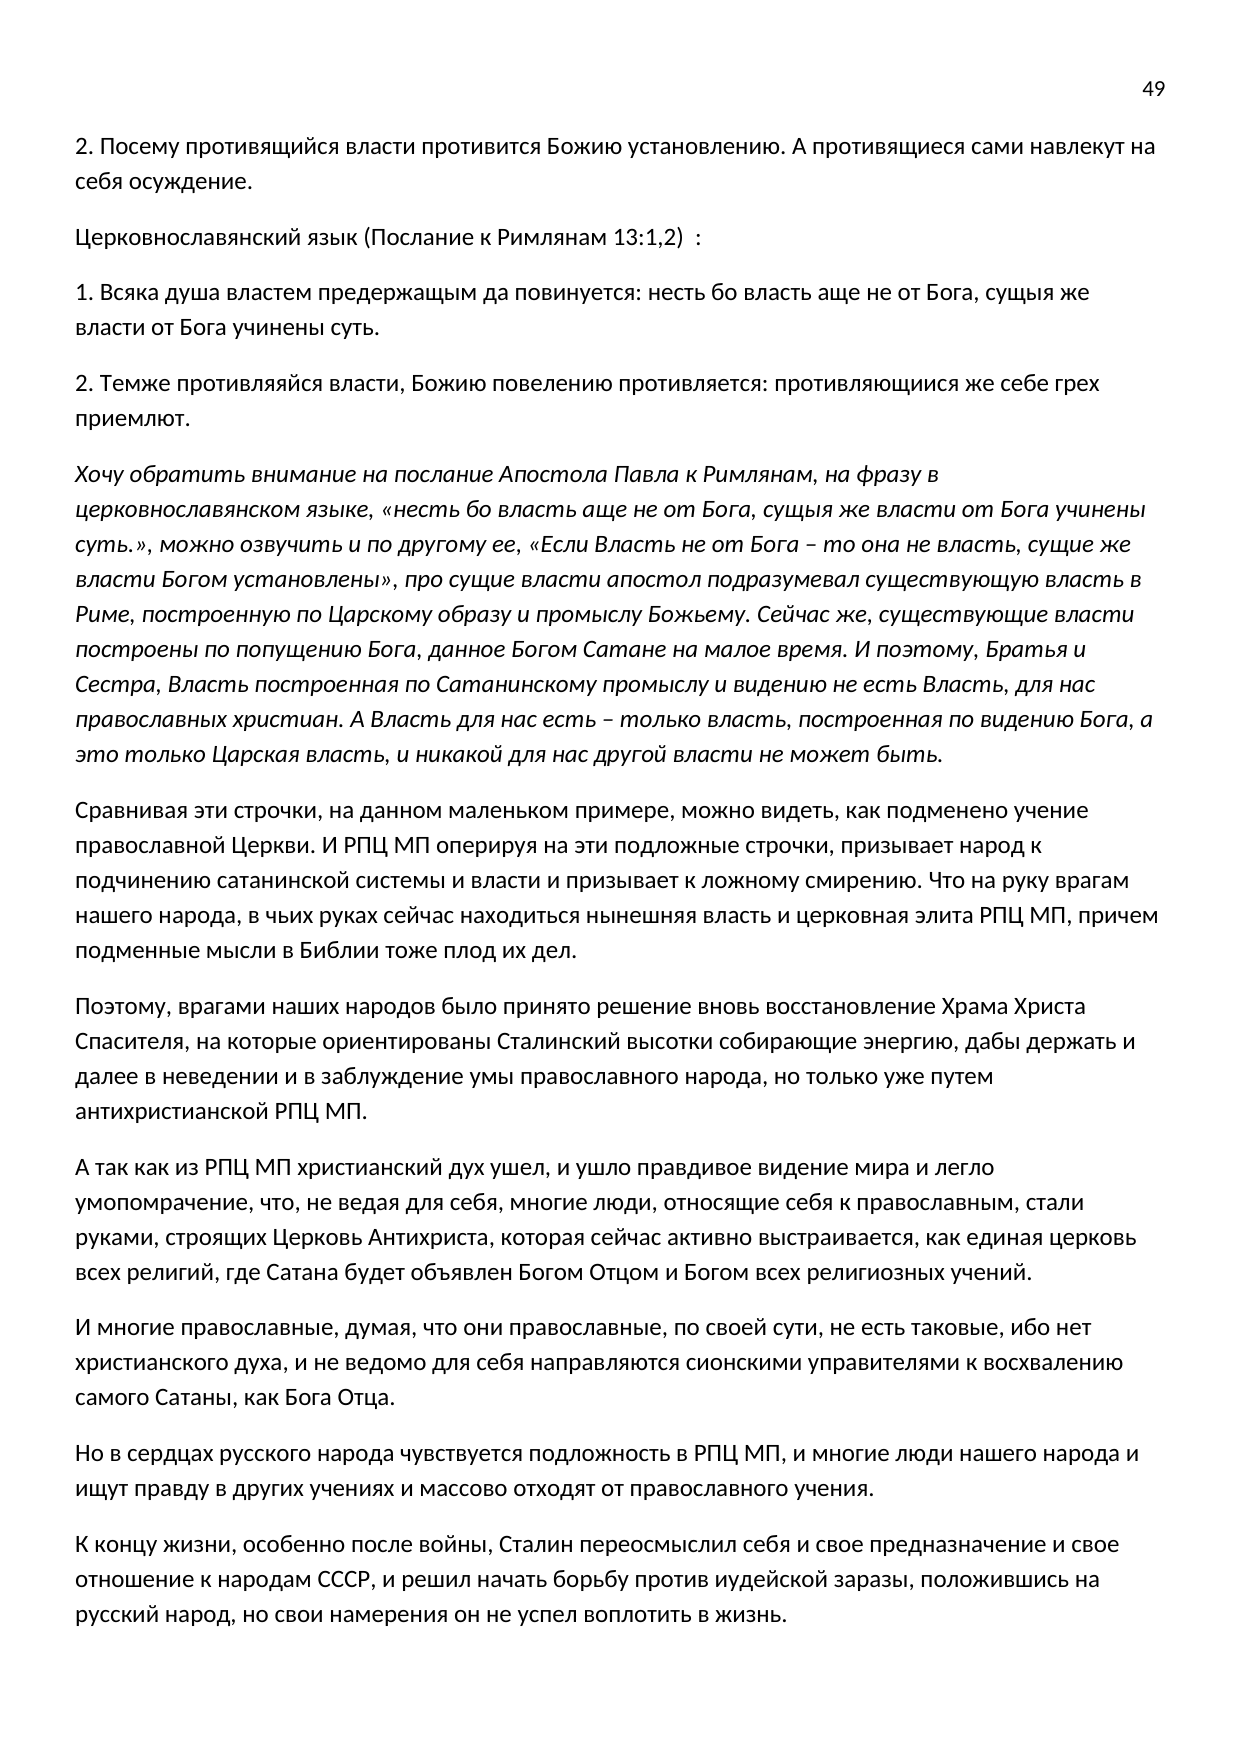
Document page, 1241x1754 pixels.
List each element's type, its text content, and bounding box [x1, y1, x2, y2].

text 1. Всяка душа властем предержащым да повинуется: несть бо власть аще не от Бога, сущыя же власти от Бога учинены суть. [75, 276, 1165, 342]
text Хочу обратить внимание на послание Апостола Павла к Римлянам, на фразу в церковнославянском языке, «несть бо власть аще не от Бога, сущыя же власти от Бога учинены суть.», можно озвучить и по другому ее, «Если Власть не от Бога – то она не власть, сущие же власти Богом установлены», про сущие власти апостол подразумевал существующую власть в Риме, построенную по Царскому образу и промыслу Божьему. Сейчас же, существующие власти построены по попущению Бога, данное Богом Сатане на малое время. И поэтому, Братья и Сестра, Власть построенная по Сатанинскому промыслу и видению не есть Власть, для нас православных христиан. А Власть для нас есть – только власть, построенная по видению Бога, а это только Царская власть, и никакой для нас другой власти не может быть. [75, 458, 1165, 769]
text Церковнославянский язык (Послание к Римлянам 13:1,2) : [75, 221, 1165, 251]
text Поэтому, врагами наших народов было принято решение вновь восстановление Храма Христа Спасителя, на которые ориентированы Сталинский высотки собирающие энергию, дабы держать и далее в неведении и в заблуждение умы православного народа, но только уже путем антихристианской РПЦ МП. [75, 990, 1165, 1125]
text Но в сердцах русского народа чувствуется подложность в РПЦ МП, и многие люди нашего народа и ищут правду в других учениях и массово отходят от православного учения. [75, 1437, 1165, 1503]
text 2. Посему противящийся власти противится Божию установлению. А противящиеся сами навлекут на себя осуждение. [75, 130, 1165, 195]
text 2. Темже противляяйся власти, Божию повелению противляется: противляющиися же себе грех приемлют. [75, 367, 1165, 433]
text А так как из РПЦ МП христианский дух ушел, и ушло правдивое видение мира и легло умопомрачение, что, не ведая для себя, многие люди, относящие себя к православным, стали руками, строящих Церковь Антихриста, которая сейчас активно выстраивается, как единая церковь всех религий, где Сатана будет объявлен Богом Отцом и Богом всех религиозных учений. [75, 1151, 1165, 1286]
text Сравнивая эти строчки, на данном маленьком примере, можно видеть, как подменено учение православной Церкви. И РПЦ МП оперируя на эти подложные строчки, призывает народ к подчинению сатанинской системы и власти и призывает к ложному смирению. Что на руку врагам нашего народа, в чьих руках сейчас находиться нынешняя власть и церковная элита РПЦ МП, причем подменные мысли в Библии тоже плод их дел. [75, 794, 1165, 964]
text К концу жизни, особенно после войны, Сталин переосмыслил себя и свое предназначение и свое отношение к народам СССР, и решил начать борьбу против иудейской заразы, положившись на русский народ, но свои намерения он не успел воплотить в жизнь. [75, 1528, 1165, 1629]
text И многие православные, думая, что они православные, по своей сути, не есть таковые, ибо нет христианского духа, и не ведомо для себя направляются сионскими управителями к восхвалению самого Сатаны, как Бога Отца. [75, 1311, 1165, 1412]
